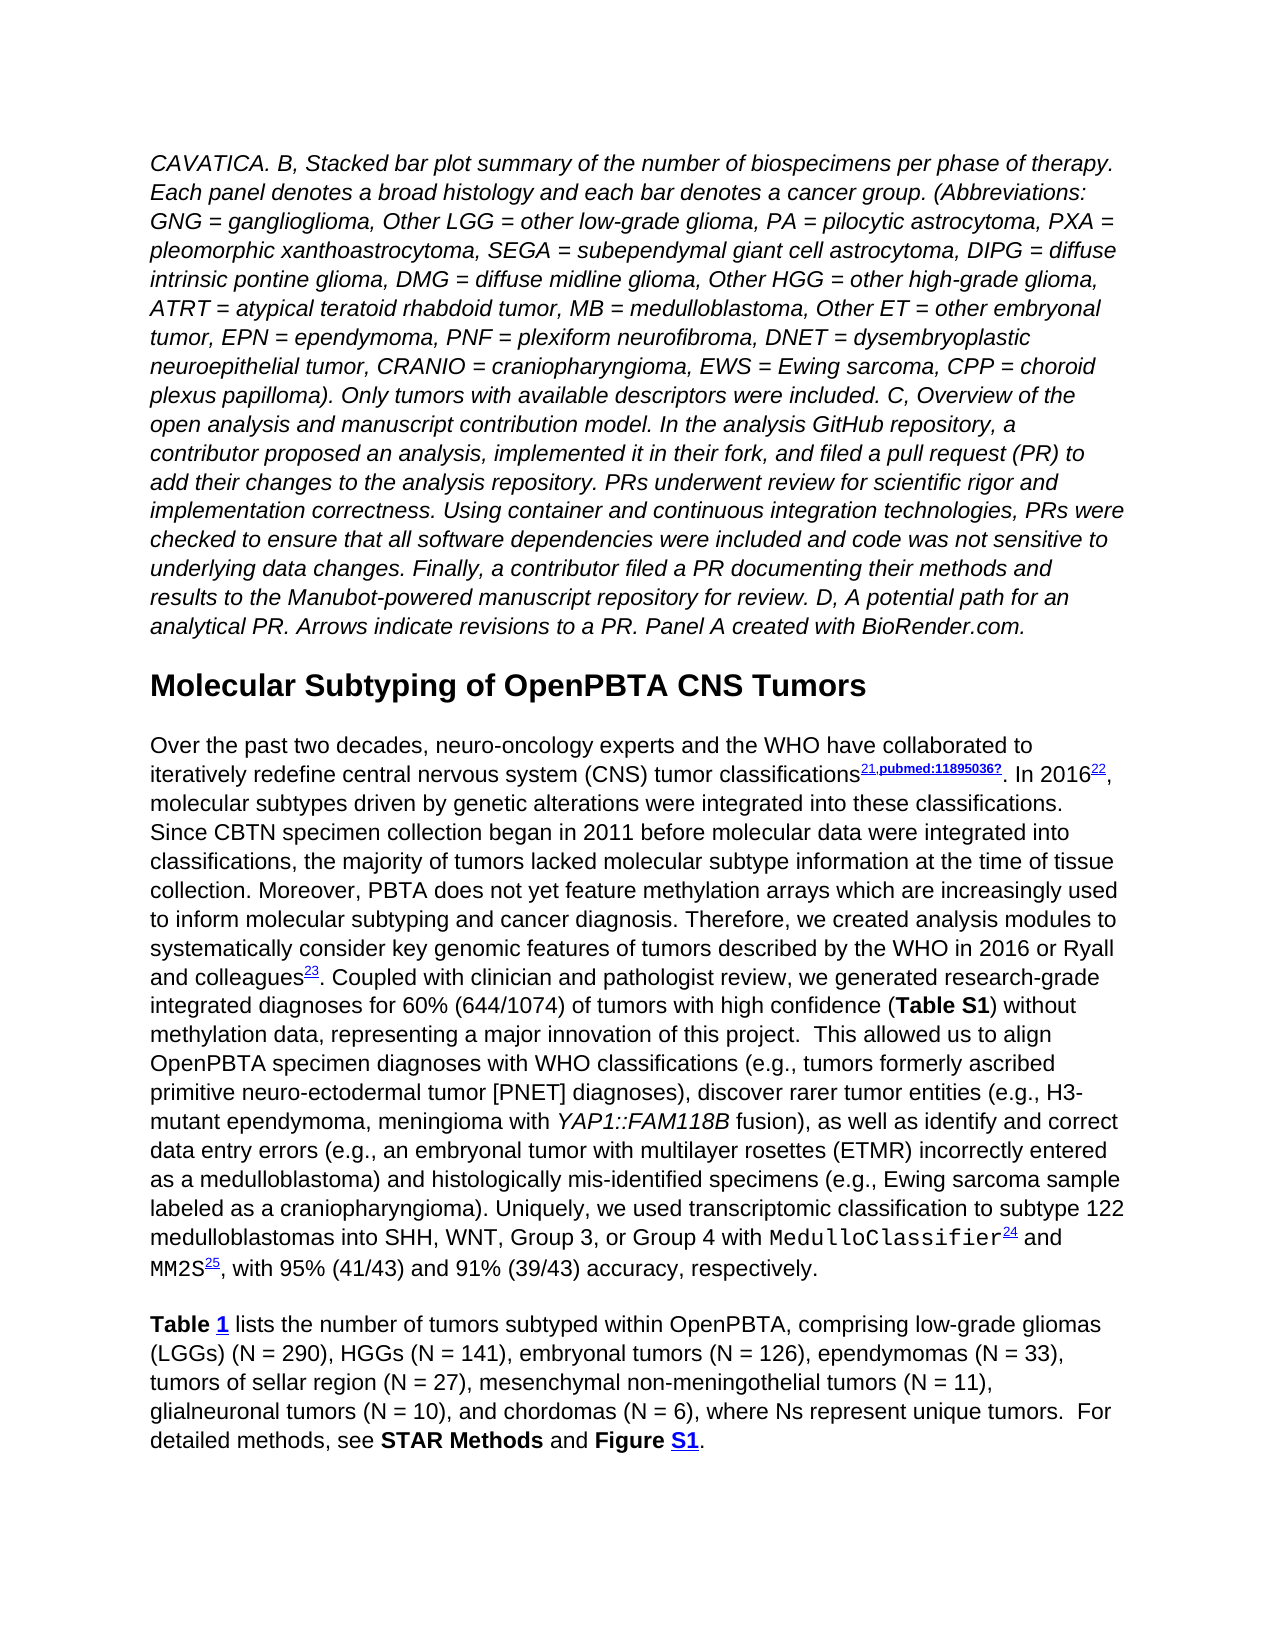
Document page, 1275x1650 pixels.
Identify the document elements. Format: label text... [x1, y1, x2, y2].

subtitle Molecular Subtyping of OpenPBTA CNS Tumors [150, 667, 1125, 703]
text Table 1 lists the number of tumors subtyped within OpenPBTA, comprising low-grade gliomas (LGGs) (N = 290), HGGs (N = 141), embryonal tumors (N = 126), ependymomas (N = 33), tumors of sellar region (N = 27), mesenchymal non-meningothelial tumors (N = 11), glialneuronal tumors (N = 10), and chordomas (N = 6), where Ns represent unique tumors. For detailed methods, see STAR Methods and Figure S1. [150, 1311, 1125, 1453]
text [150, 150, 1125, 640]
text Over the past two decades, neuro-oncology experts and the WHO have collaborated to iteratively redefine central nervous system (CNS) tumor classifications21,pubmed:11895036?. In 201622, molecular subtypes driven by genetic alterations were integrated into these classifications. Since CBTN specimen collection began in 2011 before molecular data were integrated into classifications, the majority of tumors lacked molecular subtype information at the time of tissue collection. Moreover, PBTA does not yet feature methylation arrays which are increasingly used to inform molecular subtyping and cancer diagnosis. Therefore, we created analysis modules to systematically consider key genomic features of tumors described by the WHO in 2016 or Ryall and colleagues23. Coupled with clinician and pathologist review, we generated research-grade integrated diagnoses for 60% (644/1074) of tumors with high confidence (Table S1) without methylation data, representing a major innovation of this project. This allowed us to align OpenPBTA specimen diagnoses with WHO classifications (e.g., tumors formerly ascribed primitive neuro-ectodermal tumor [PNET] diagnoses), discover rarer tumor entities (e.g., H3-mutant ependymoma, meningioma with YAP1::FAM118B fusion), as well as identify and correct data entry errors (e.g., an embryonal tumor with multilayer rosettes (ETMR) incorrectly entered as a medulloblastoma) and histologically mis-identified specimens (e.g., Ewing sarcoma sample labeled as a craniopharyngioma). Uniquely, we used transcriptomic classification to subtype 122 medulloblastomas into SHH, WNT, Group 3, or Group 4 with MedulloClassifier24 and MM2S25, with 95% (41/43) and 91% (39/43) accuracy, respectively. [150, 732, 1125, 1283]
